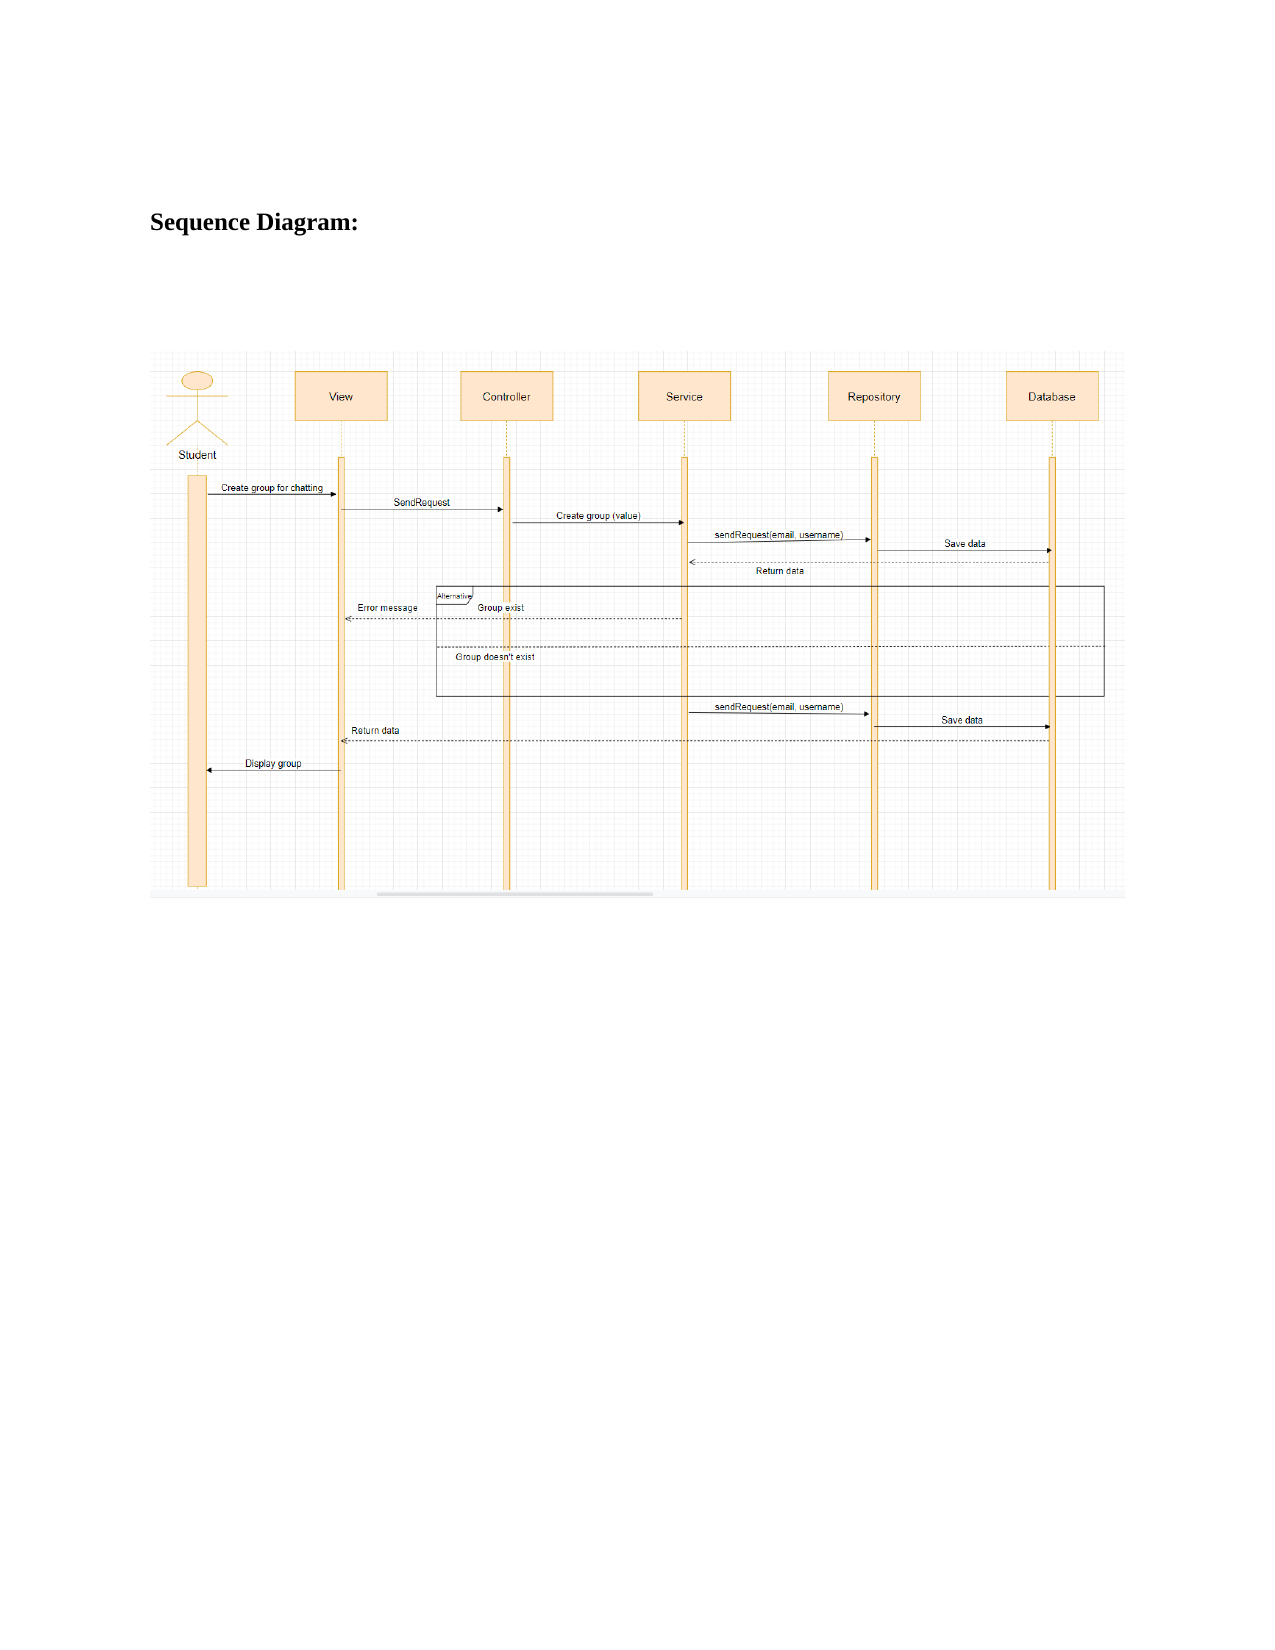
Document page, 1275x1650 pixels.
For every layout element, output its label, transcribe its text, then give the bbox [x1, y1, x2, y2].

text Sequence Diagram: [150, 207, 1125, 236]
picture [150, 351, 1125, 898]
